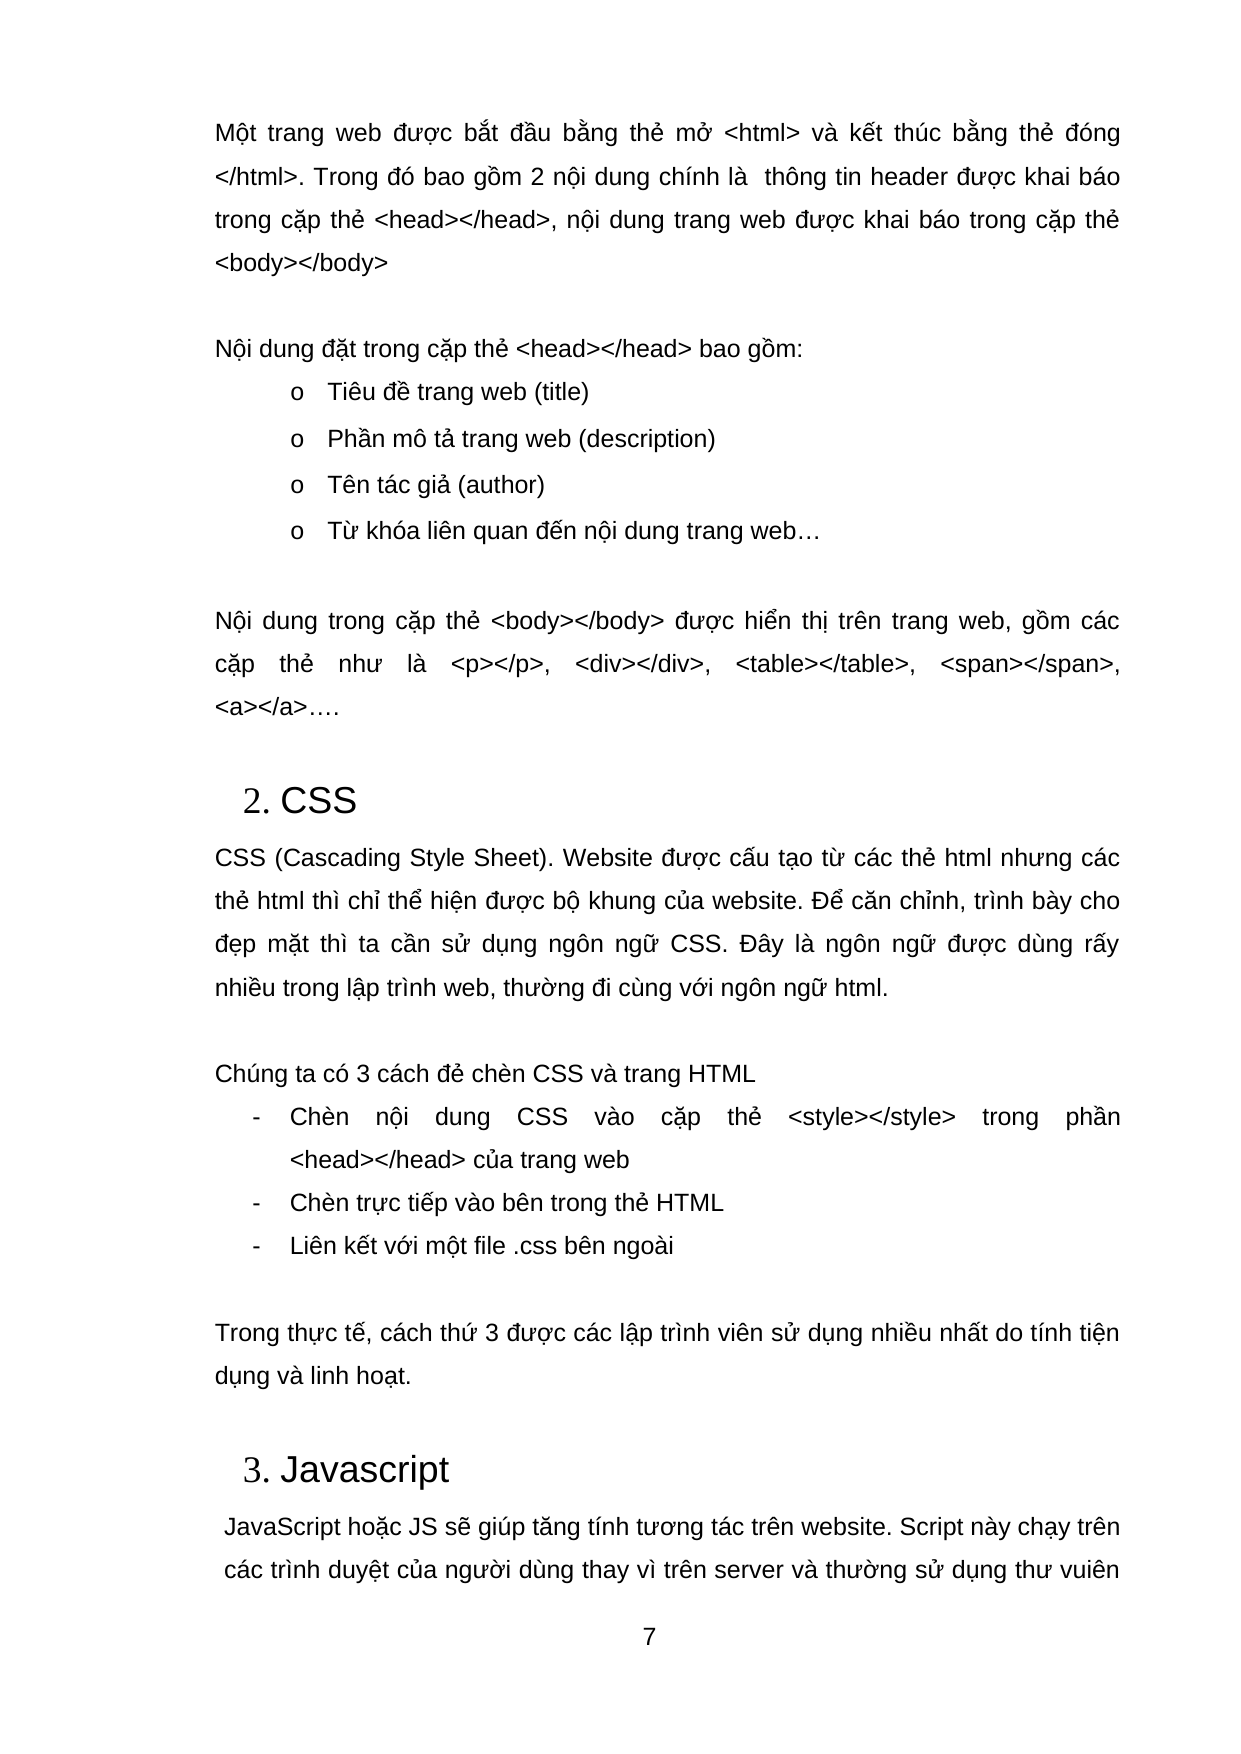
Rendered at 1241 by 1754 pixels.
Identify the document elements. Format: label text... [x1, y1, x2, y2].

list Liên kết với một file .css bên ngoài [252, 1231, 1122, 1260]
text Nội dung trong cặp thẻ <body></body> được hiển thị trên trang web, gồm các cặp thẻ như là <p></p>, <div></div>, <table></table>, <span></span>, <a></a>…. [214, 606, 1122, 721]
list Tên tác giả (author) [289, 470, 1122, 501]
text Nội dung đặt trong cặp thẻ <head></head> bao gồm: [214, 334, 1122, 363]
list Tiêu đề trang web (title) [289, 377, 1122, 408]
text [224, 1512, 1122, 1584]
text CSS (Cascading Style Sheet). Website được cấu tạo từ các thẻ html nhưng các thẻ html thì chỉ thể hiện được bộ khung của website. Để căn chỉnh, trình bày cho đẹp mặt thì ta cần sử dụng ngôn ngữ CSS. Đây là ngôn ngữ được dùng rấy nhiều trong lập trình web, thường đi cùng với ngôn ngữ html. [214, 843, 1122, 1001]
subtitle CSS [243, 778, 1122, 822]
list Chèn trực tiếp vào bên trong thẻ HTML [252, 1188, 1122, 1217]
text Trong thực tế, cách thứ 3 được các lập trình viên sử dụng nhiều nhất do tính tiện dụng và linh hoạt. [214, 1318, 1122, 1389]
list Từ khóa liên quan đến nội dung trang web… [289, 516, 1122, 547]
text Một trang web được bắt đầu bằng thẻ mở <html> và kết thúc bằng thẻ đóng </html>. Trong đó bao gồm 2 nội dung chính là thông tin header được khai báo trong cặp thẻ <head></head>, nội dung trang web được khai báo trong cặp thẻ <body></body> [214, 118, 1122, 277]
list Chèn nội dung CSS vào cặp thẻ <style></style> trong phần <head></head> của trang web [252, 1102, 1122, 1174]
list Phần mô tả trang web (description) [289, 423, 1122, 454]
subtitle Javascript [243, 1447, 1122, 1490]
text Chúng ta có 3 cách đẻ chèn CSS và trang HTML [214, 1059, 1122, 1088]
